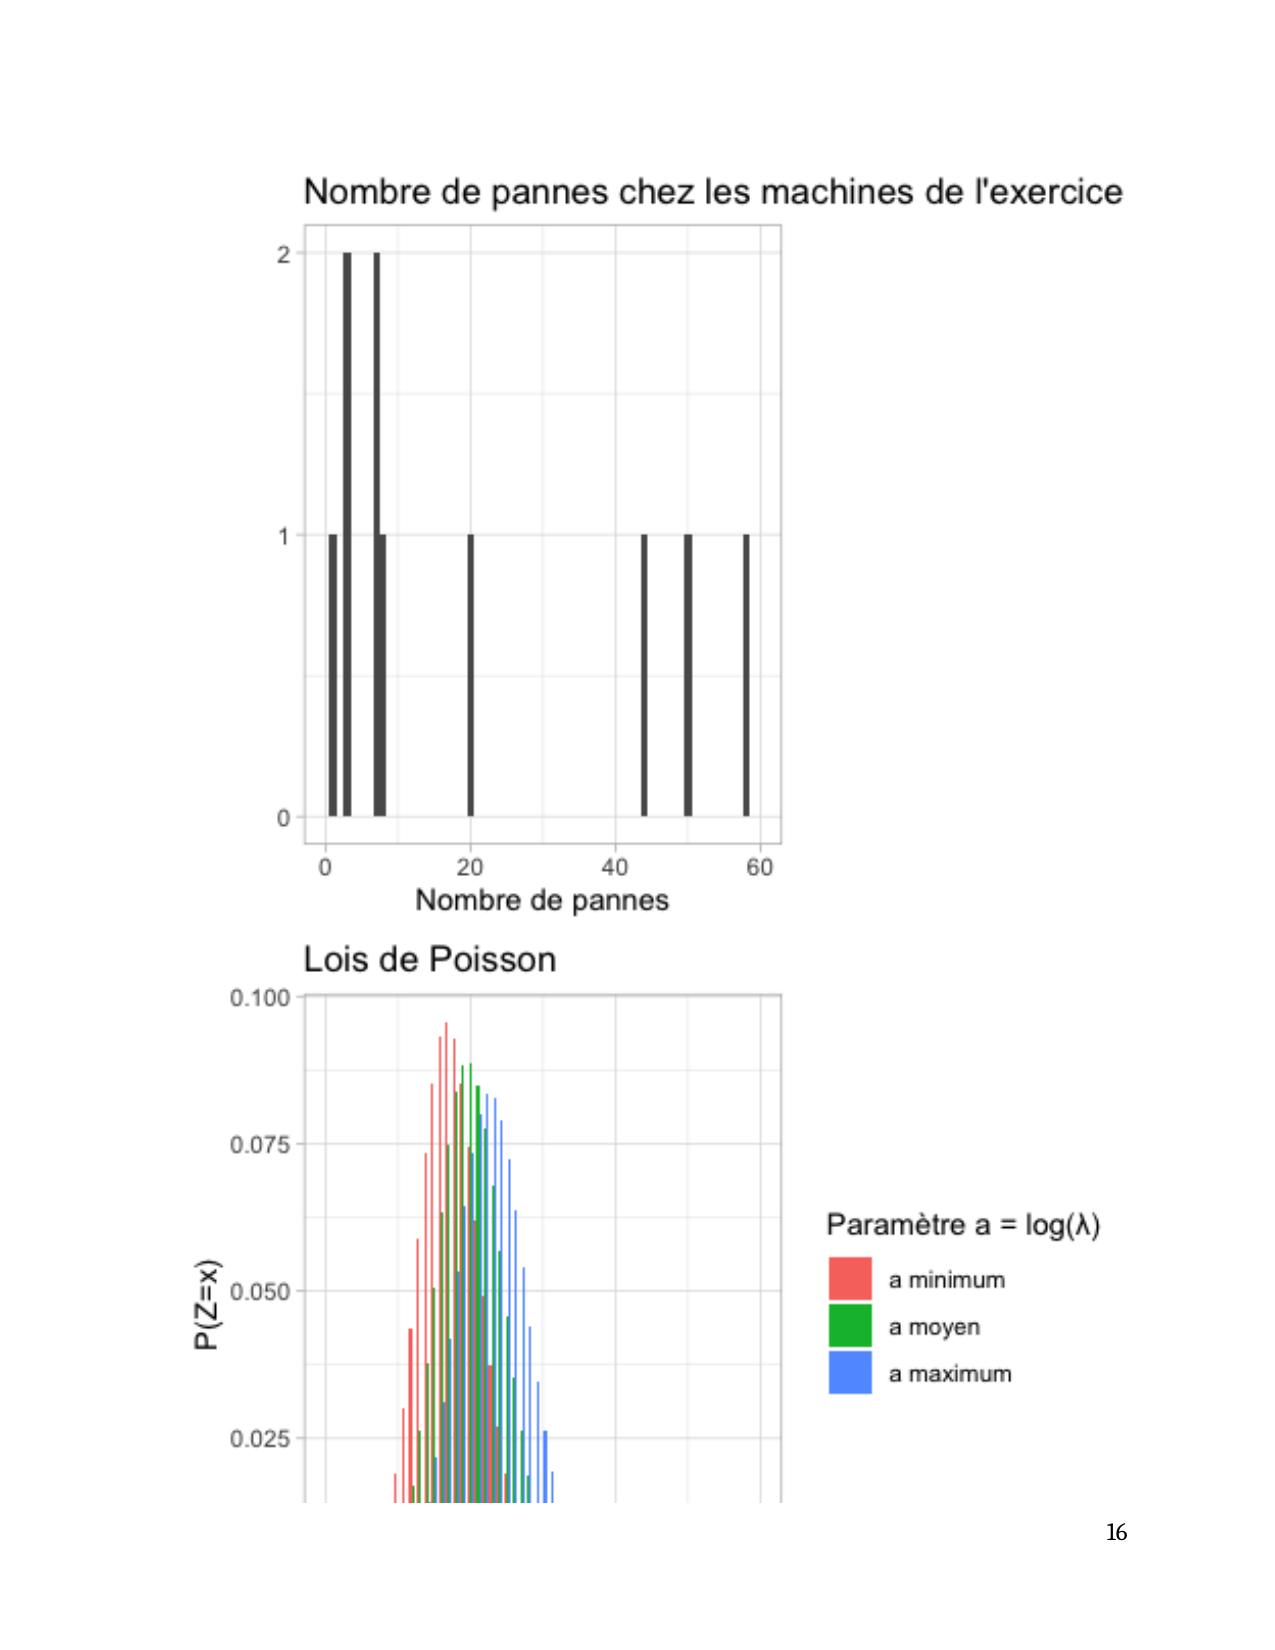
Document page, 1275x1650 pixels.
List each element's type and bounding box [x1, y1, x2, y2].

picture [166, 147, 1146, 1503]
